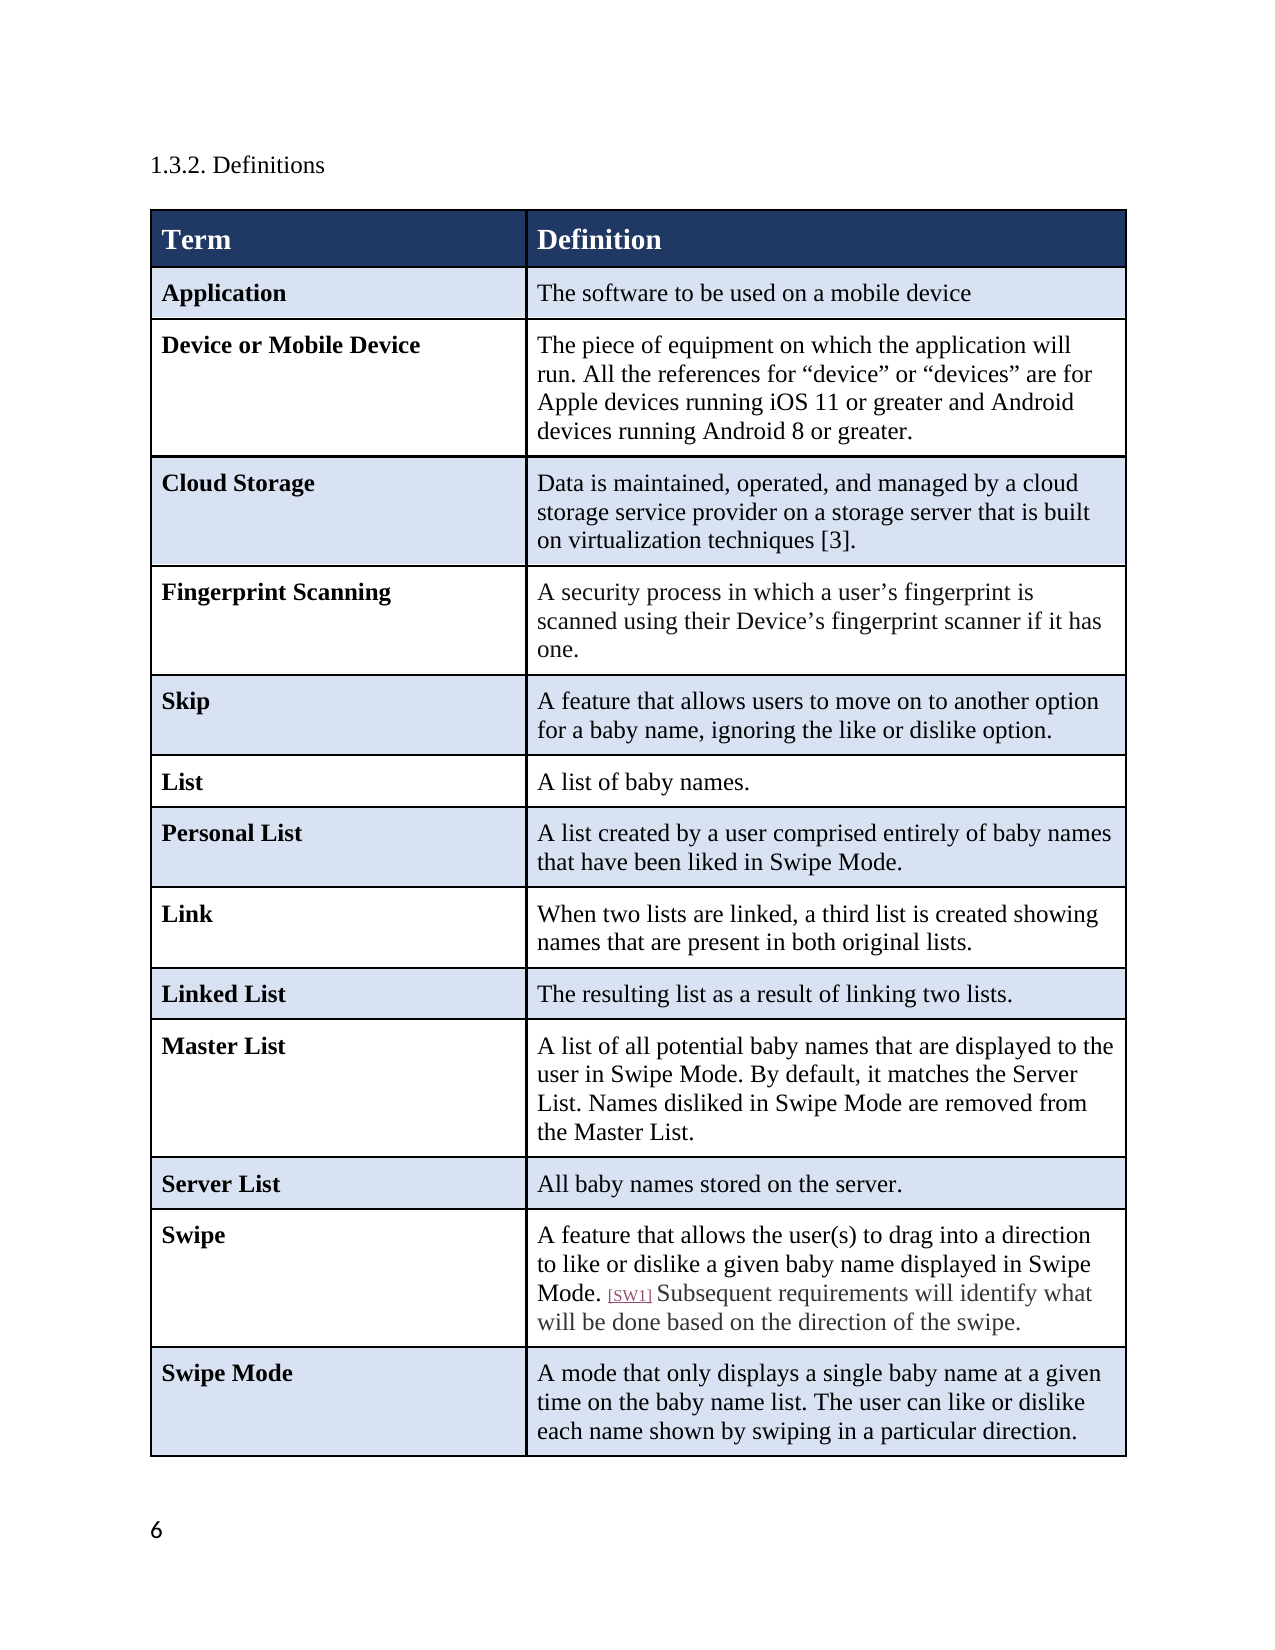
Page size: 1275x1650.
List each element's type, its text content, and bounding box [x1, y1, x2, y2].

table_cell Server List [152, 1158, 525, 1208]
table_cell Application [152, 268, 525, 317]
table_cell Device or Mobile Device [152, 320, 525, 455]
table_cell Master List [152, 1020, 525, 1156]
table_cell Data is maintained, operated, and managed by a cloud storage service provider on a storage server that is built on virtualization techniques [3]. [528, 458, 1125, 564]
subtitle Definitions [150, 150, 1125, 179]
table_header Definition [528, 211, 1125, 266]
table_cell A list of all potential baby names that are displayed to the user in Swipe Mode. By default, it matches the Server List. Names disliked in Swipe Mode are removed from the Master List. [528, 1020, 1125, 1156]
table_cell The resulting list as a result of linking two lists. [528, 969, 1125, 1018]
table_cell Swipe Mode [152, 1348, 525, 1455]
table_header Term [152, 211, 525, 266]
table_cell A mode that only displays a single baby name at a given time on the baby name list. The user can like or dislike each name shown by swiping in a particular direction. [528, 1348, 1125, 1455]
table_cell When two lists are linked, a third list is created showing names that are present in both original lists. [528, 888, 1125, 967]
table_cell A feature that allows users to move on to another option for a baby name, ignoring the like or dislike option. [528, 676, 1125, 754]
table_cell List [152, 756, 525, 806]
table_cell Skip [152, 676, 525, 754]
table_cell Personal List [152, 808, 525, 886]
table_cell Cloud Storage [152, 458, 525, 564]
table_cell A list of baby names. [528, 756, 1125, 806]
table_cell Link [152, 888, 525, 967]
table_cell A feature that allows the user(s) to drag into a direction to like or dislike a given baby name displayed in Swipe Mode. [SW1] Subsequent requirements will identify what will be done based on the direction of the swipe. [528, 1210, 1125, 1346]
table_cell Swipe [152, 1210, 525, 1346]
table_cell All baby names stored on the server. [528, 1158, 1125, 1208]
table_cell The piece of equipment on which the application will run. All the references for “device” or “devices” are for Apple devices running iOS 11 or greater and Android devices running Android 8 or greater. [528, 320, 1125, 455]
table_cell A security process in which a user’s fingerprint is scanned using their Device’s fingerprint scanner if it has one. [528, 567, 1125, 674]
table_cell Linked List [152, 969, 525, 1018]
table_cell The software to be used on a mobile device [528, 268, 1125, 317]
table_cell A list created by a user comprised entirely of baby names that have been liked in Swipe Mode. [528, 808, 1125, 886]
table_cell Fingerprint Scanning [152, 567, 525, 674]
